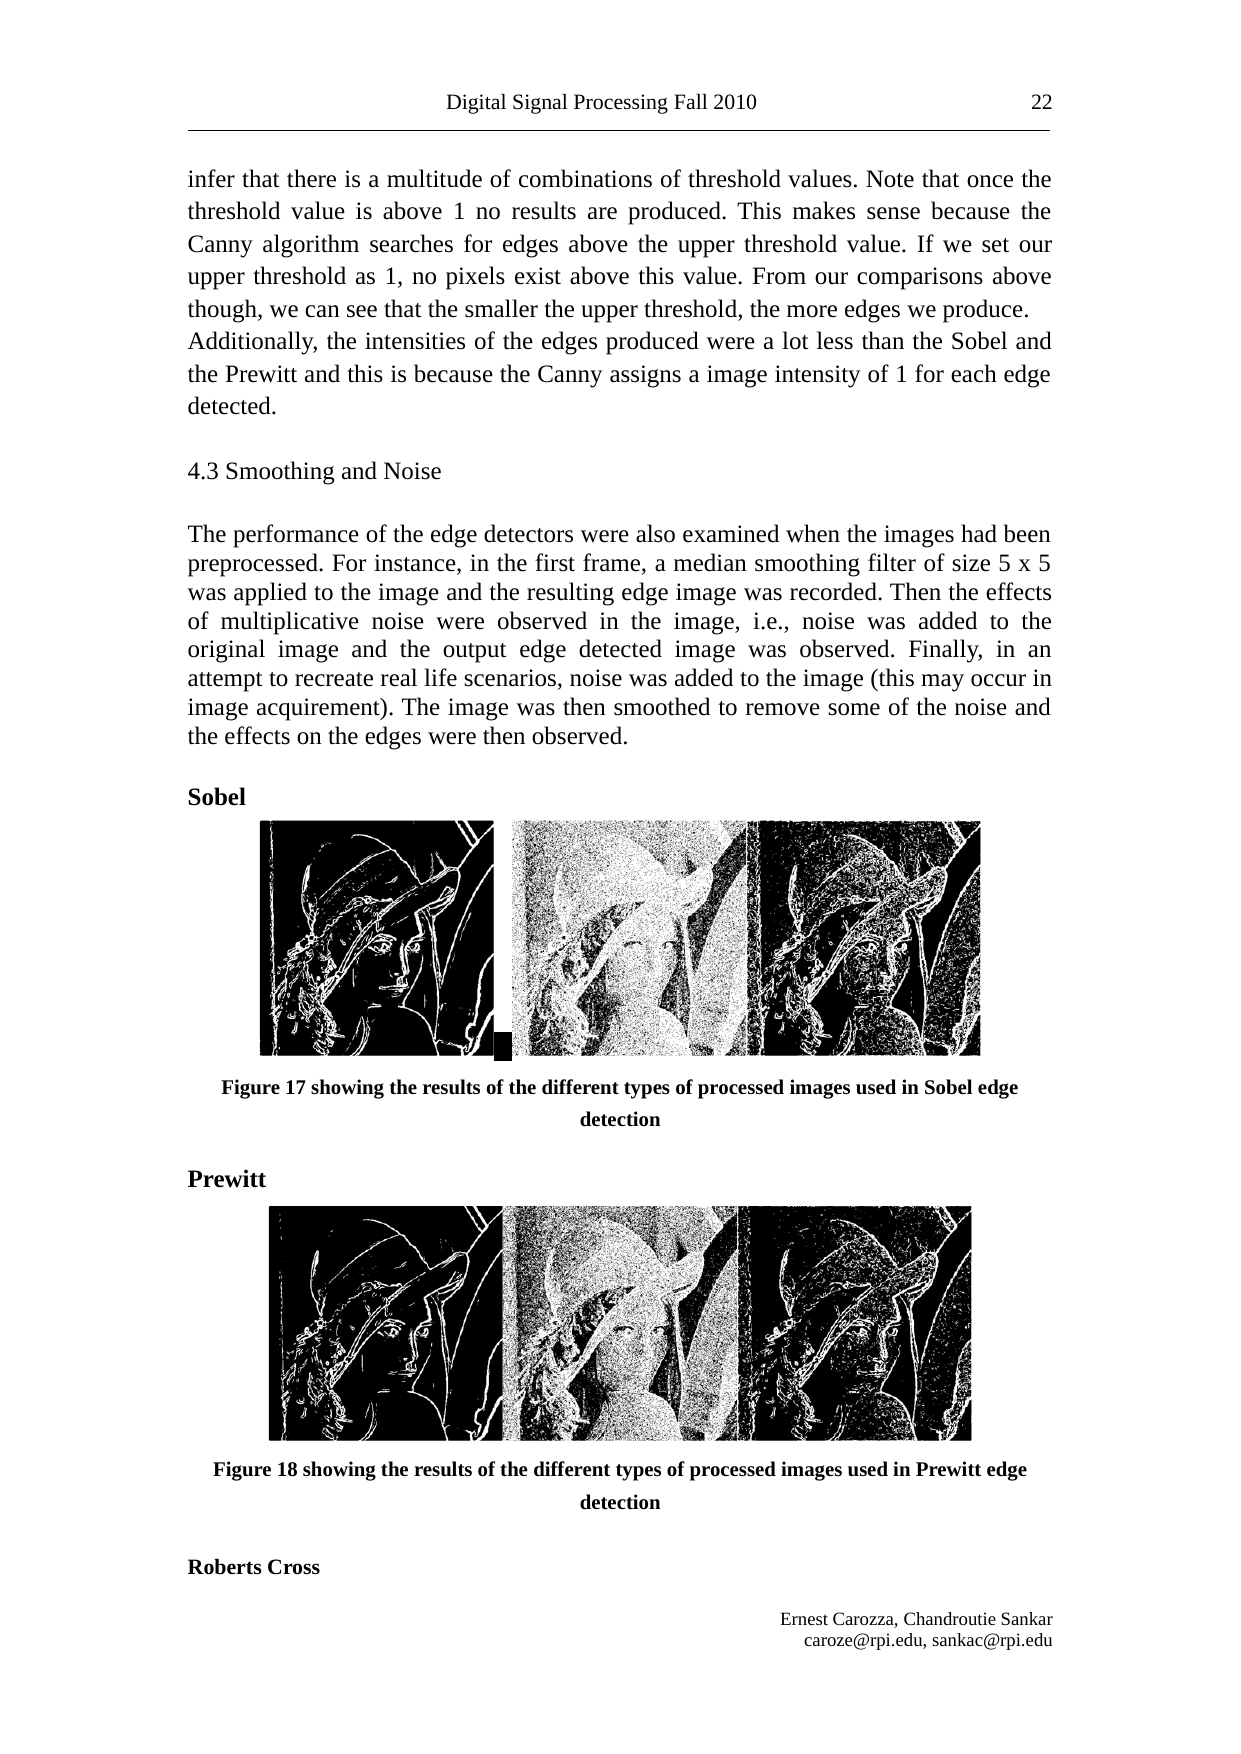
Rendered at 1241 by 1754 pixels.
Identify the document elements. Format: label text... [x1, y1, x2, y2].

text 4.3 Smoothing and Noise [187, 454, 1053, 487]
text Roberts Cross [187, 1551, 1053, 1583]
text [187, 162, 1053, 324]
text Additionally, the intensities of the edges produced were a lot less than the Sobel and the Prewitt and this is because the Canny assigns a image intensity of 1 for each edge detected. [187, 324, 1053, 422]
picture [259, 820, 494, 1056]
list Prewitt [187, 1164, 1053, 1193]
list Sobel [187, 782, 1053, 811]
text Figure 17 showing the results of the different types of processed images used in Sobel edge detection [187, 1071, 1053, 1136]
picture [512, 820, 981, 1056]
text Figure 18 showing the results of the different types of processed images used in Prewitt edge detection [187, 1453, 1053, 1518]
picture [268, 1206, 972, 1441]
list The performance of the edge detectors were also examined when the images had been preprocessed. For instance, in the first frame, a median smoothing filter of size 5 x 5 was applied to the image and the resulting edge image was recorded. Then the effects of multiplicative noise were observed in the image, i.e., noise was added to the original image and the output edge detected image was observed. Finally, in an attempt to recreate real life scenarios, noise was added to the image (this may occur in image acquirement). The image was then smoothed to remove some of the noise and the effects on the edges were then observed. [187, 519, 1053, 749]
